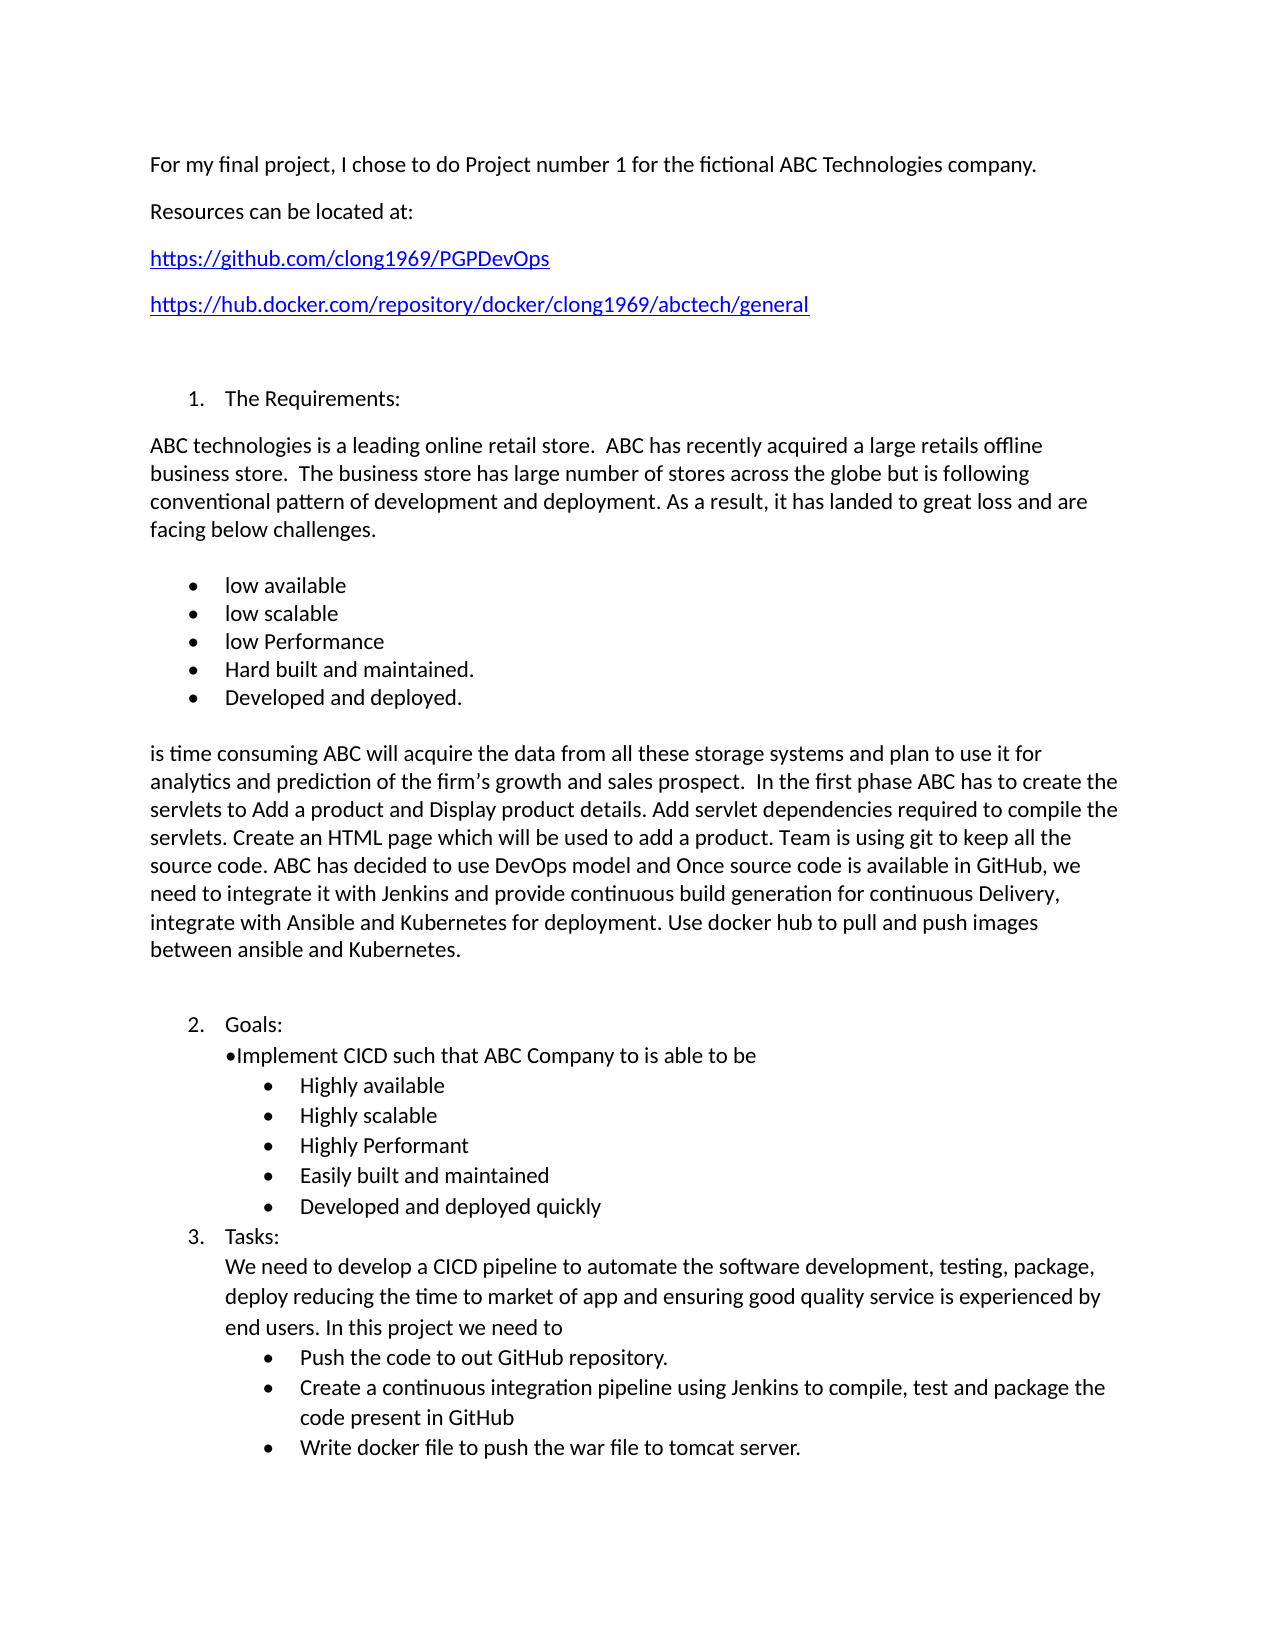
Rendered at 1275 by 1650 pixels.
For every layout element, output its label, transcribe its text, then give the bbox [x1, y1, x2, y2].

text is time consuming ABC will acquire the data from all these storage systems and plan to use it for analytics and prediction of the firm’s growth and sales prospect. In the first phase ABC has to create the servlets to Add a product and Display product details. Add servlet dependencies required to compile the servlets. Create an HTML page which will be used to add a product. Team is using git to keep all the source code. ABC has decided to use DevOps model and Once source code is available in GitHub, we need to integrate it with Jenkins and provide continuous build generation for continuous Delivery, integrate with Ansible and Kubernetes for deployment. Use docker hub to pull and push images between ansible and Kubernetes. [150, 739, 1125, 964]
text https://github.com/clong1969/PGPDevOps [150, 244, 1125, 272]
list low available [187, 571, 1125, 599]
list low scalable [187, 599, 1125, 627]
list Write docker file to push the war file to tomcat server. [262, 1433, 1125, 1461]
text business store. The business store has large number of stores across the globe but is following conventional pattern of development and deployment. As a result, it has landed to great loss and are facing below challenges. [150, 459, 1125, 543]
list Highly Performant [262, 1131, 1125, 1159]
list Goals: [187, 1011, 1125, 1038]
text For my final project, I chose to do Project number 1 for the fictional ABC Technologies company. [150, 150, 1125, 178]
list low Performance [187, 627, 1125, 655]
list Highly available [262, 1071, 1125, 1099]
list Developed and deployed quickly [262, 1192, 1125, 1220]
text https://hub.docker.com/repository/docker/clong1969/abctech/general [150, 291, 1125, 319]
list Tasks: [187, 1222, 1125, 1250]
text ABC technologies is a leading online retail store. ABC has recently acquired a large retails offline [150, 431, 1125, 459]
list Highly scalable [262, 1101, 1125, 1129]
list The Requirements: [187, 384, 1125, 412]
list Create a continuous integration pipeline using Jenkins to compile, test and package the code present in GitHub [262, 1373, 1125, 1431]
list Hard built and maintained. [187, 655, 1125, 683]
list Push the code to out GitHub repository. [262, 1343, 1125, 1371]
list •Implement CICD such that ABC Company to is able to be [225, 1041, 1125, 1069]
list Easily built and maintained [262, 1162, 1125, 1189]
list We need to develop a CICD pipeline to automate the software development, testing, package, deploy reducing the time to market of app and ensuring good quality service is experienced by end users. In this project we need to [225, 1252, 1125, 1341]
text Resources can be located at: [150, 197, 1125, 225]
list Developed and deployed. [187, 683, 1125, 711]
